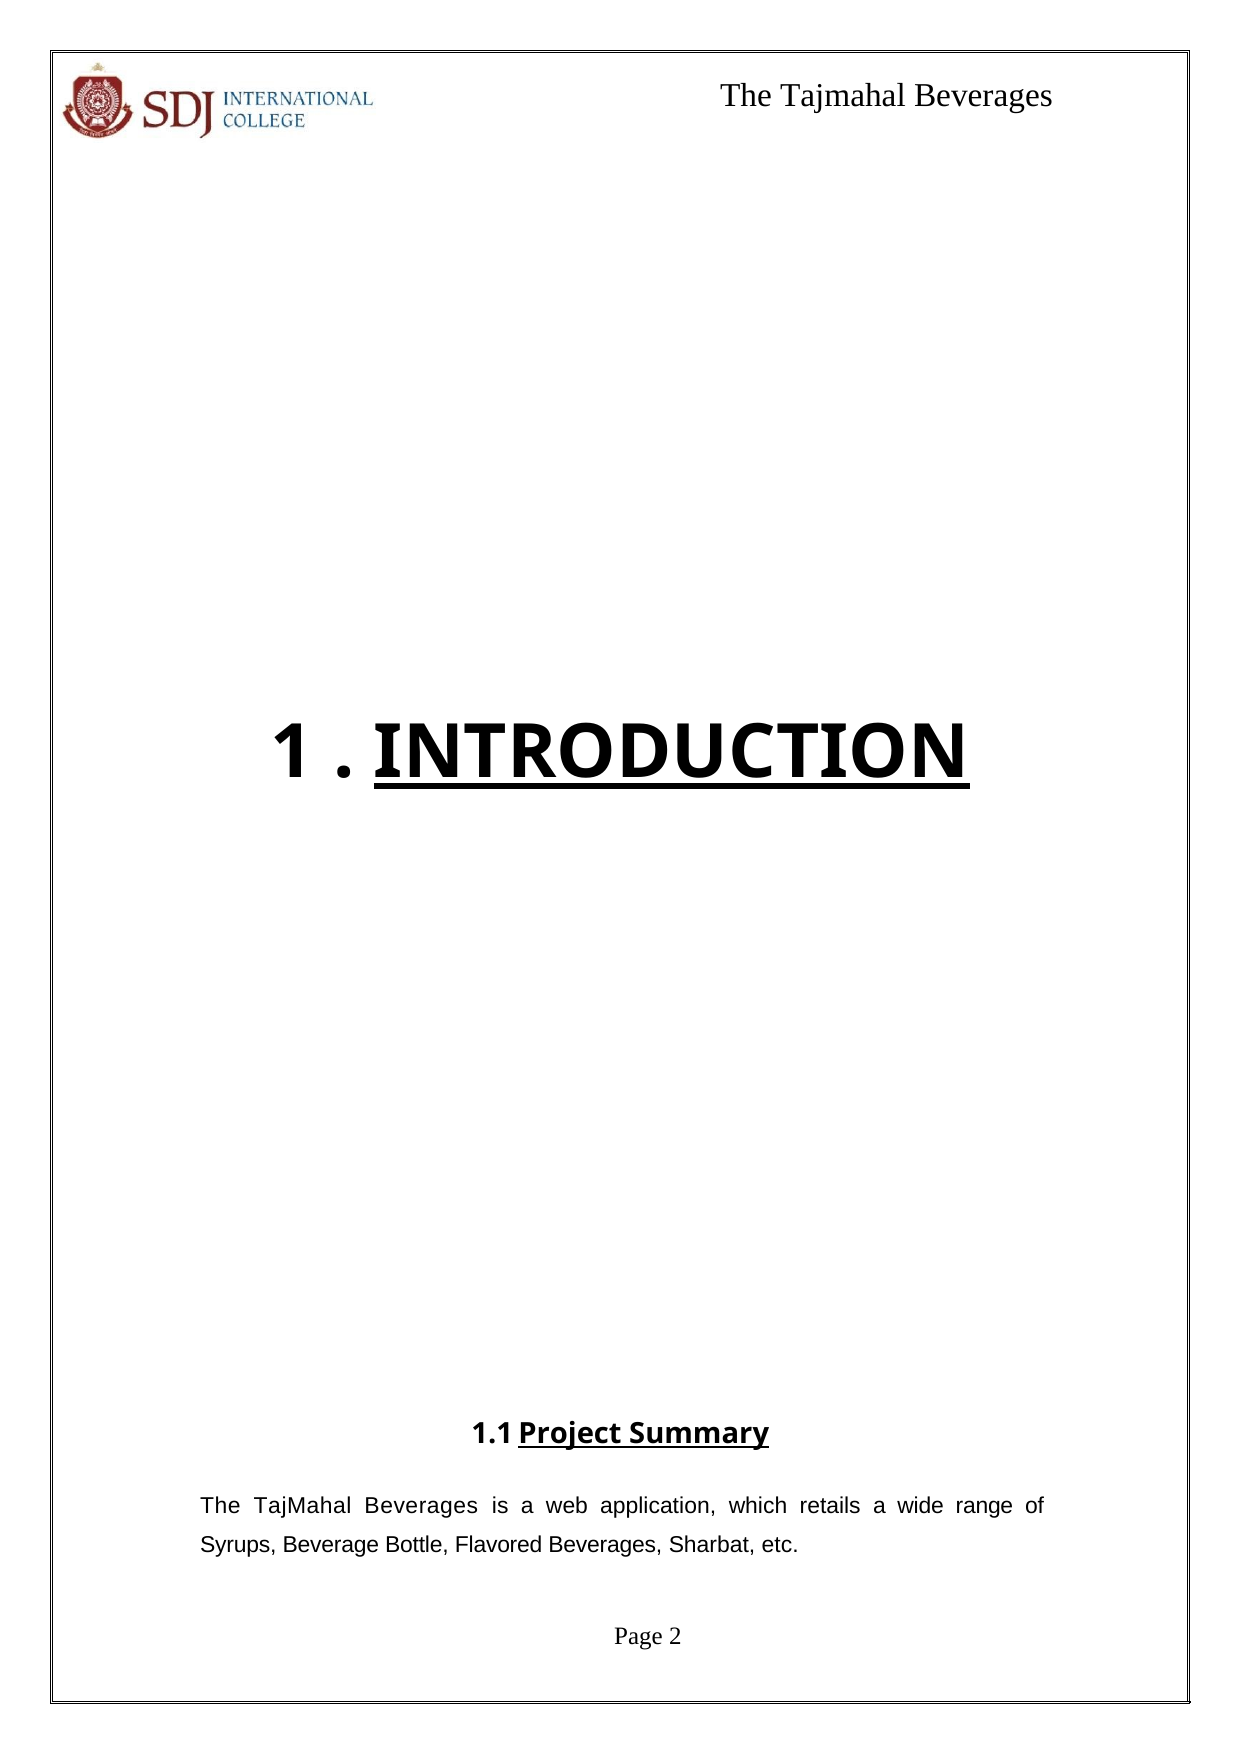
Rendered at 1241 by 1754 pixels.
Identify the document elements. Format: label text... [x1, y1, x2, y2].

text 1 . INTRODUCTION [187, 697, 1053, 799]
picture [58, 58, 377, 143]
list Project Summary [187, 1412, 1053, 1452]
text The TajMahal Beverages is a web application, which retails a wide range of Syrups, Beverage Bottle, Flavored Beverages, Sharbat, etc. [200, 1492, 1044, 1558]
